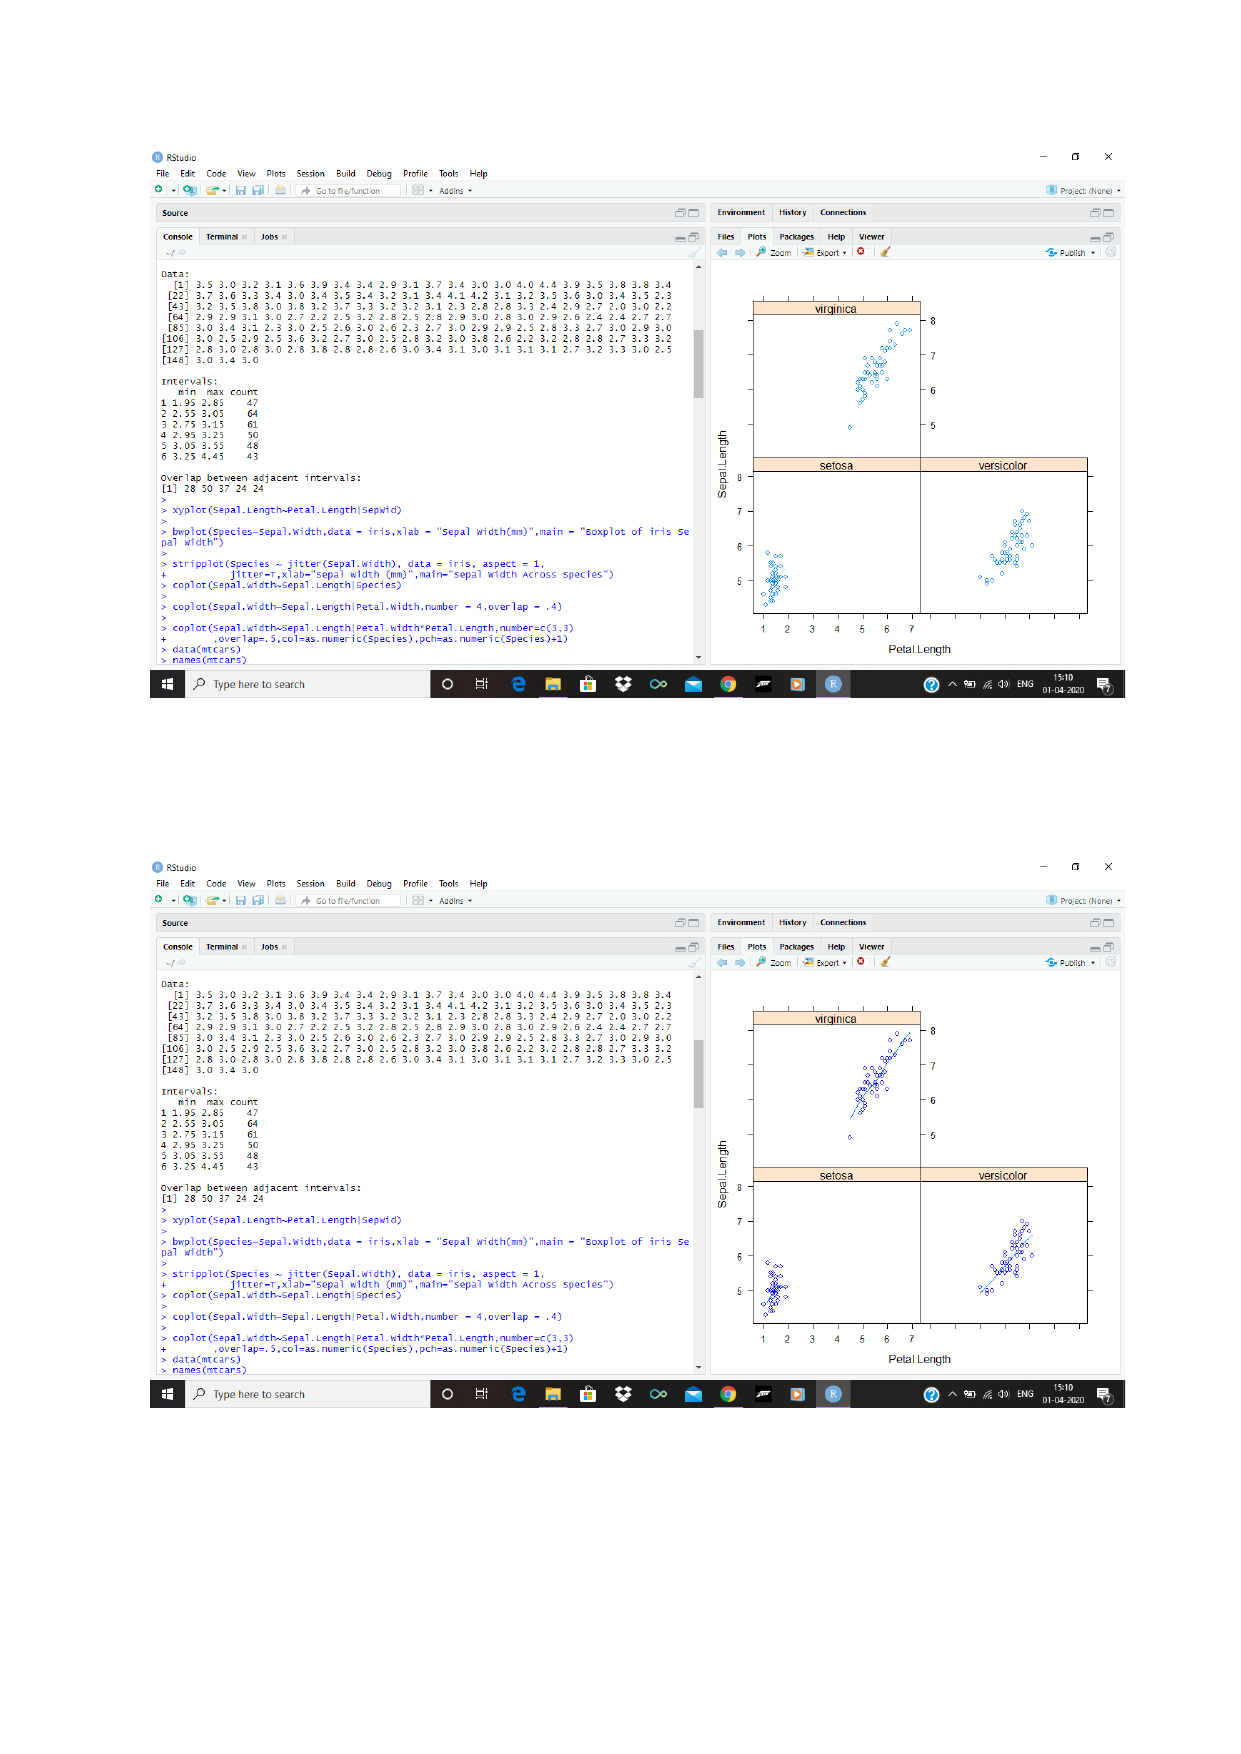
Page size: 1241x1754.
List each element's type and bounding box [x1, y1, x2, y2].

picture [150, 150, 1125, 698]
picture [150, 860, 1125, 1408]
